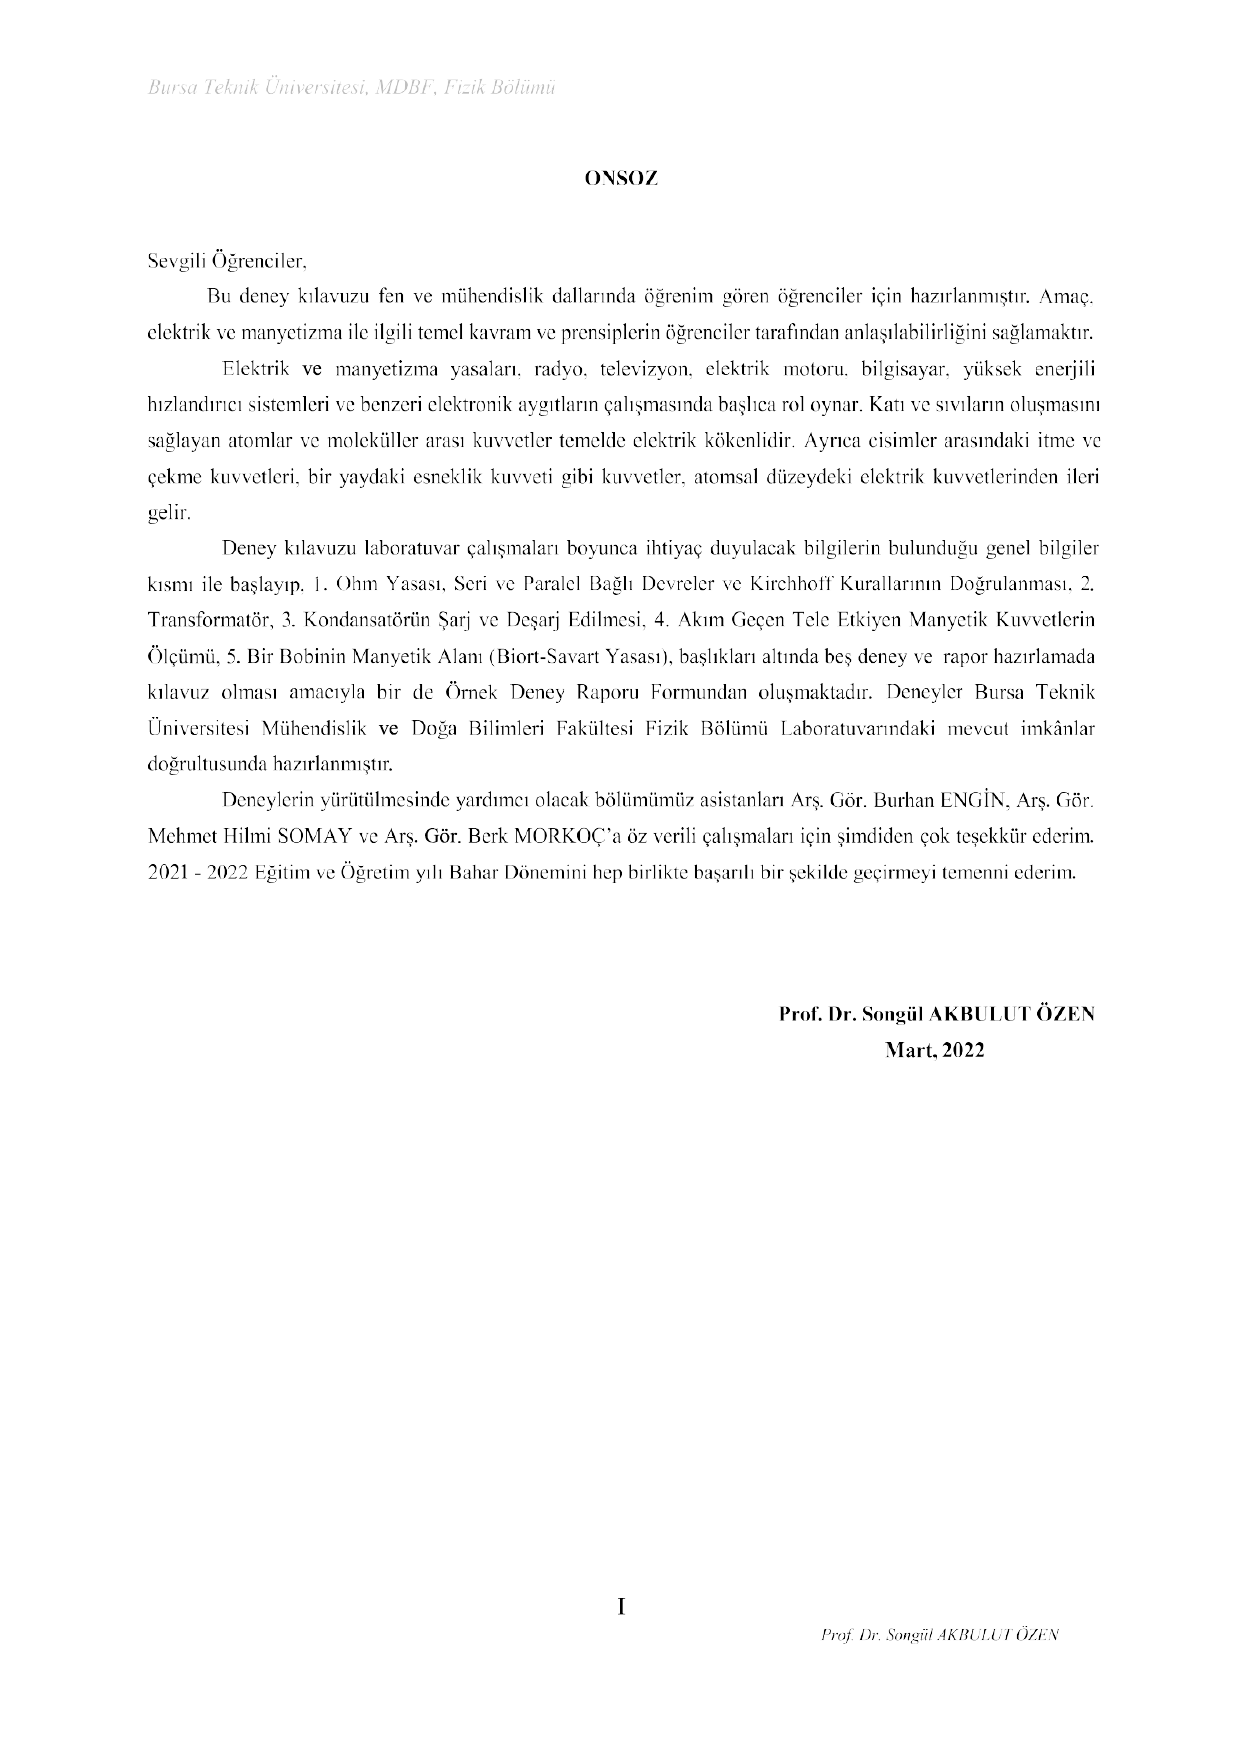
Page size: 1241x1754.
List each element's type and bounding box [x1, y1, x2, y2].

picture [585, 170, 658, 185]
picture [207, 287, 1026, 307]
picture [861, 360, 949, 380]
picture [600, 360, 692, 380]
picture [458, 827, 1090, 847]
picture [148, 864, 179, 879]
picture [222, 791, 819, 811]
picture [148, 432, 1100, 452]
picture [261, 720, 367, 735]
picture [759, 683, 868, 703]
picture [650, 684, 747, 699]
picture [510, 684, 565, 703]
picture [148, 468, 1099, 488]
picture [534, 360, 587, 380]
picture [947, 722, 1009, 735]
picture [778, 1002, 1095, 1025]
picture [314, 576, 1089, 595]
picture [148, 323, 1089, 344]
picture [147, 396, 1100, 416]
picture [645, 720, 689, 735]
picture [148, 827, 413, 847]
picture [446, 681, 498, 699]
picture [292, 611, 1095, 631]
picture [556, 720, 633, 735]
picture [942, 1042, 984, 1057]
picture [335, 360, 438, 380]
picture [290, 684, 365, 703]
picture [576, 684, 638, 703]
picture [963, 360, 1022, 380]
picture [706, 360, 770, 375]
picture [411, 720, 457, 739]
picture [943, 648, 1095, 667]
picture [886, 684, 963, 703]
picture [148, 755, 389, 775]
picture [700, 720, 768, 735]
picture [468, 720, 544, 735]
picture [148, 249, 306, 272]
picture [147, 684, 209, 699]
picture [237, 648, 932, 667]
picture [820, 1626, 1059, 1644]
picture [148, 611, 290, 630]
picture [1021, 720, 1095, 735]
picture [885, 1042, 937, 1061]
picture [195, 861, 1072, 883]
picture [780, 720, 934, 735]
picture [222, 684, 277, 699]
picture [1057, 792, 1093, 807]
picture [377, 684, 401, 699]
picture [451, 360, 520, 380]
picture [222, 360, 289, 375]
picture [1036, 360, 1095, 380]
picture [783, 362, 848, 379]
picture [148, 645, 235, 667]
picture [147, 75, 555, 96]
picture [147, 576, 304, 595]
picture [974, 684, 1023, 699]
picture [1036, 684, 1095, 699]
picture [1038, 288, 1093, 307]
picture [820, 788, 1045, 811]
picture [147, 717, 249, 735]
picture [222, 540, 1099, 559]
picture [413, 684, 433, 699]
picture [148, 504, 190, 524]
